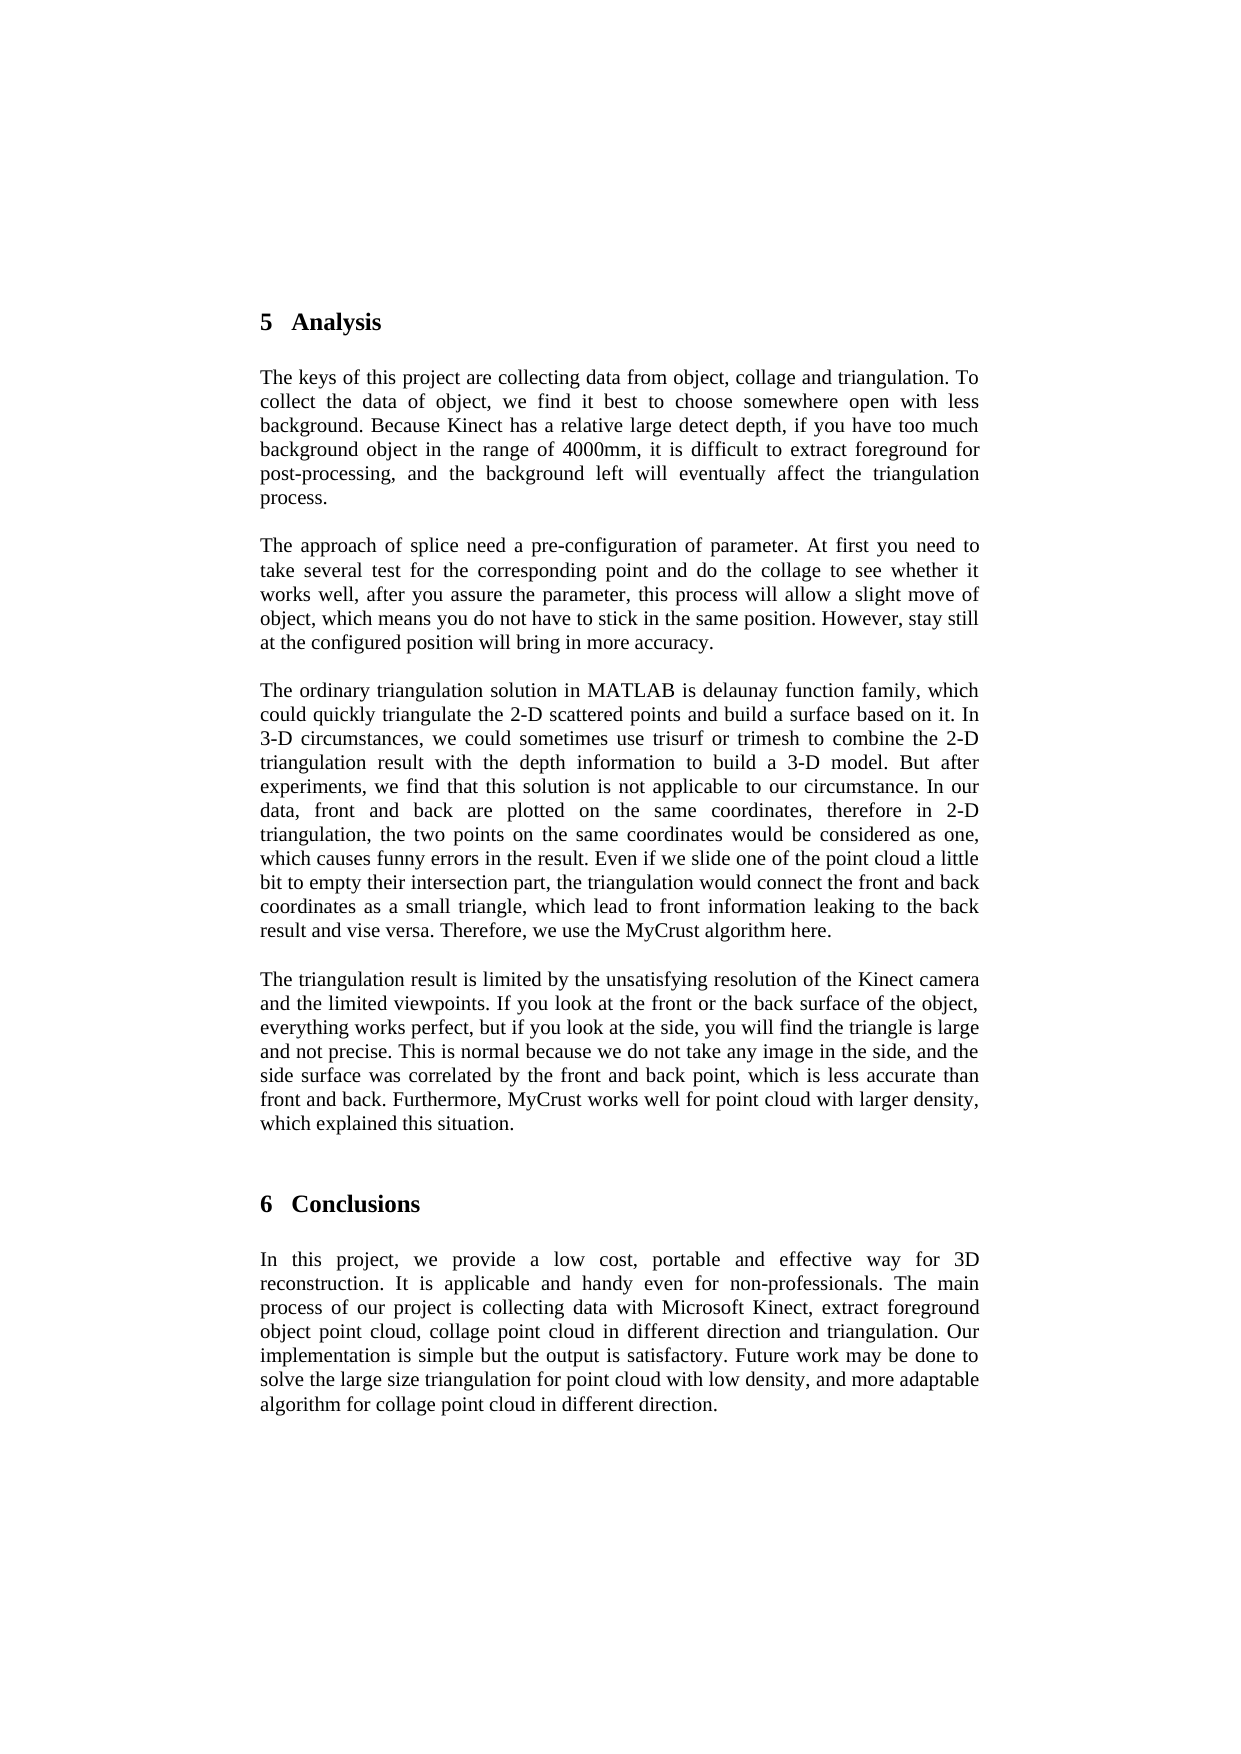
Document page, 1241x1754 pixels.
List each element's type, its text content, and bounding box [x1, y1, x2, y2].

text The keys of this project are collecting data from object, collage and triangulation. To collect the data of object, we find it best to choose somewhere open with less background. Because Kinect has a relative large detect depth, if you have too much background object in the range of 4000mm, it is difficult to extract foreground for post-processing, and the background left will eventually affect the triangulation process. [260, 365, 980, 509]
text The approach of splice need a pre-configuration of parameter. At first you need to take several test for the corresponding point and do the collage to see whether it works well, after you assure the parameter, this process will allow a slight move of object, which means you do not have to stick in the same position. However, stay still at the configured position will bring in more accuracy. [260, 533, 980, 654]
text In this project, we provide a low cost, portable and effective way for 3D reconstruction. It is applicable and handy even for non-professionals. The main process of our project is collecting data with Microsoft Kinect, extract foreground object point cloud, collage point cloud in different direction and triangulation. Our implementation is simple but the output is satisfactory. Future work may be done to solve the large size triangulation for point cloud with low density, and more adaptable algorithm for collage point cloud in different direction. [260, 1247, 980, 1416]
subtitle 6 Conclusions [260, 1189, 980, 1218]
subtitle 5 Analysis [260, 307, 980, 336]
text The triangulation result is limited by the unsatisfying resolution of the Kinect camera and the limited viewpoints. If you look at the front or the back surface of the object, everything works perfect, but if you look at the side, you will find the triangle is large and not precise. This is normal because we do not take any image in the side, and the side surface was correlated by the front and back point, which is less accurate than front and back. Furthermore, MyCrust works well for point cloud with larger density, which explained this situation. [260, 967, 980, 1135]
text The ordinary triangulation solution in MATLAB is delaunay function family, which could quickly triangulate the 2-D scattered points and build a surface based on it. In 3-D circumstances, we could sometimes use trisurf or trimesh to combine the 2-D triangulation result with the depth information to build a 3-D model. But after experiments, we find that this solution is not applicable to our circumstance. In our data, front and back are plotted on the same coordinates, therefore in 2-D triangulation, the two points on the same coordinates would be considered as one, which causes funny errors in the result. Even if we slide one of the point cloud a little bit to empty their intersection part, the triangulation would connect the front and back coordinates as a small triangle, which lead to front information leaking to the back result and vise versa. Therefore, we use the MyCrust algorithm here. [260, 678, 980, 942]
